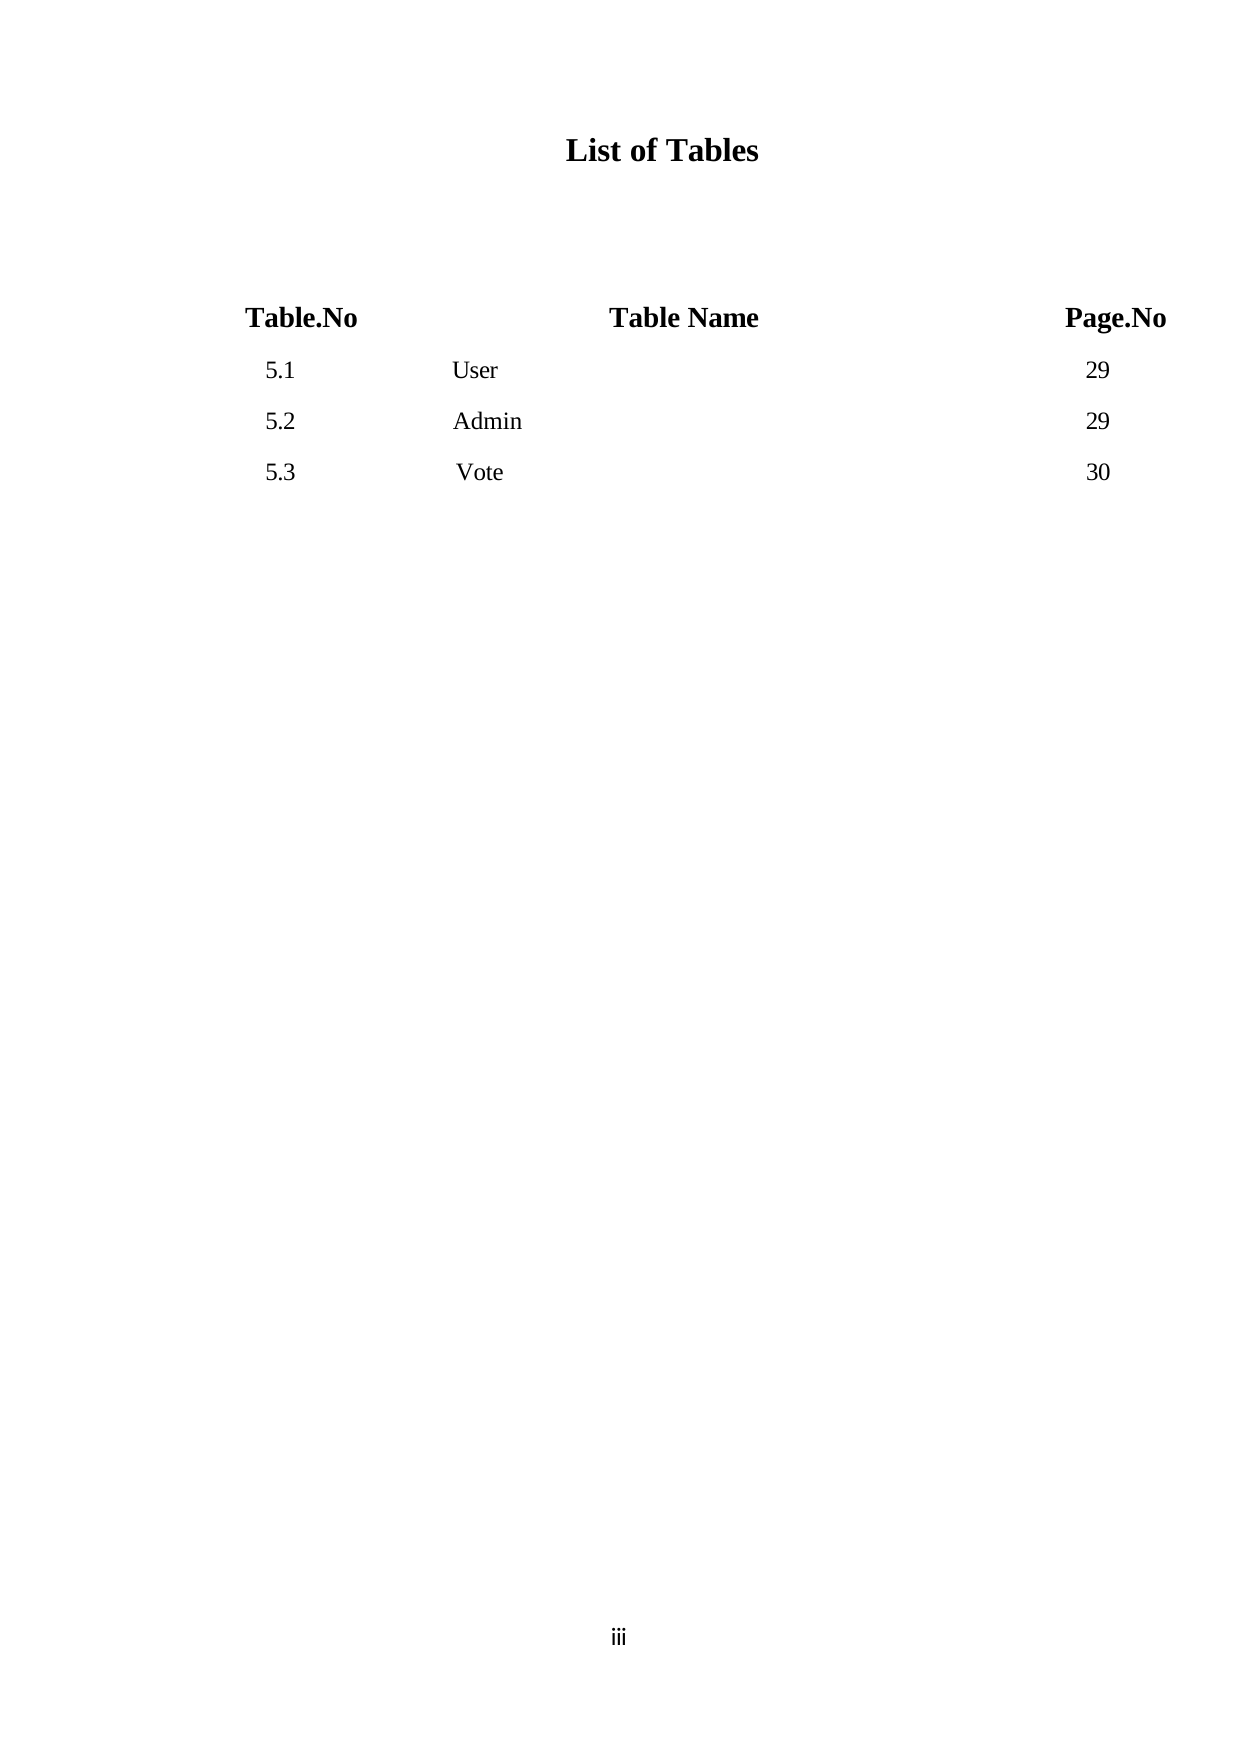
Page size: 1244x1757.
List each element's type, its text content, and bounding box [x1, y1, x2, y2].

table_cell User [405, 347, 912, 397]
text List of Tables [216, 130, 1109, 168]
table_cell Vote [405, 448, 912, 499]
table_cell Admin [405, 398, 912, 448]
table_cell 5.3 [240, 448, 405, 499]
table_cell 29 [912, 347, 1172, 397]
table_header Table Name [405, 300, 912, 347]
table_cell 5.2 [240, 398, 405, 448]
table_header Table.No [240, 300, 405, 347]
table_header Page.No [912, 300, 1172, 347]
table_cell 5.1 [240, 347, 405, 397]
table_cell 30 [912, 448, 1172, 499]
table_cell 29 [912, 398, 1172, 448]
